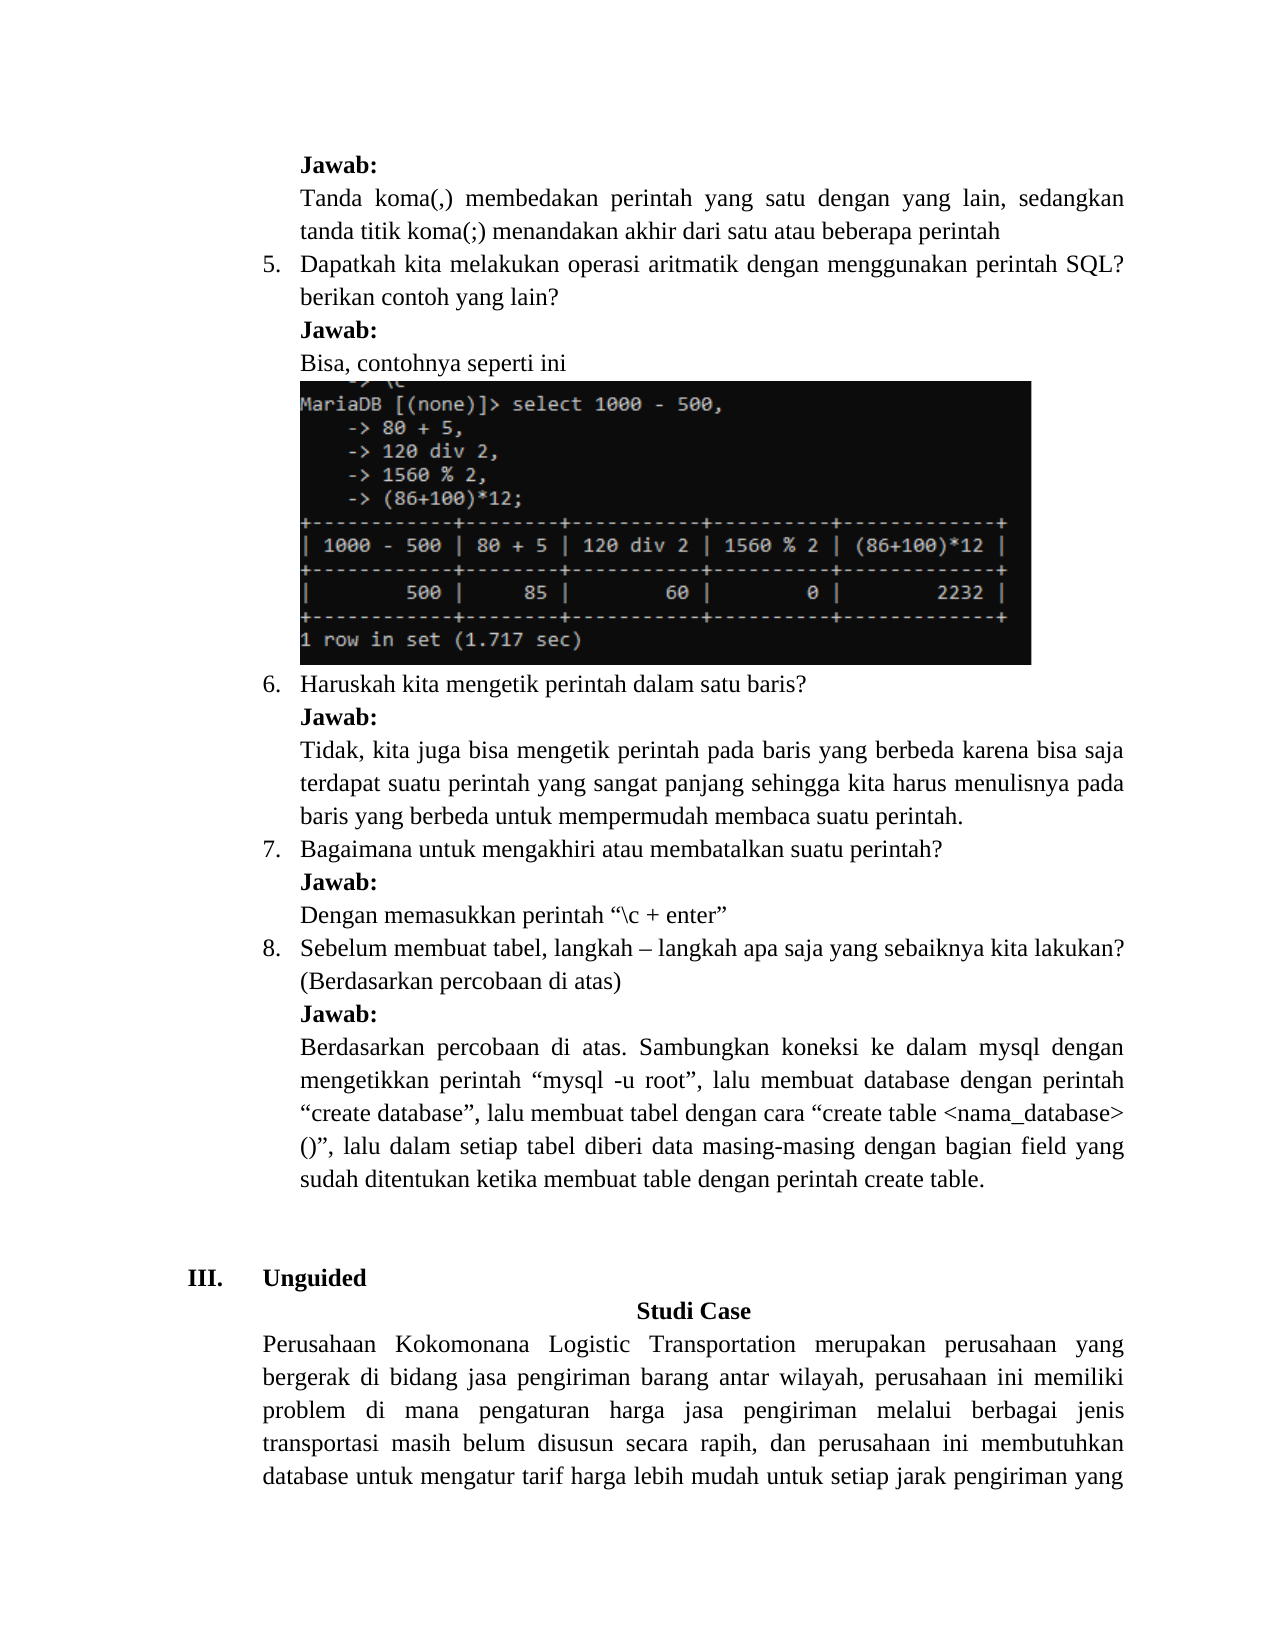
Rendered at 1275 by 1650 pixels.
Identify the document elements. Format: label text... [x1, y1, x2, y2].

picture [300, 381, 1032, 665]
list Jawab: [300, 702, 1125, 731]
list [262, 1329, 1125, 1490]
list Jawab: [300, 315, 1125, 344]
list Jawab: [300, 999, 1125, 1028]
list Unguided [187, 1263, 1125, 1292]
list Sebelum membuat tabel, langkah – langkah apa saja yang sebaiknya kita lakukan?(Berdasarkan percobaan di atas) [262, 933, 1125, 995]
list Dapatkah kita melakukan operasi aritmatik dengan menggunakan perintah SQL? berikan contoh yang lain? [262, 249, 1125, 311]
list Jawab: [300, 150, 1125, 179]
list Bisa, contohnya seperti ini [300, 348, 1125, 377]
list Jawab: [300, 867, 1125, 896]
list Berdasarkan percobaan di atas. Sambungkan koneksi ke dalam mysql dengan mengetikkan perintah “mysql -u root”, lalu membuat database dengan perintah “create database”, lalu membuat tabel dengan cara “create table <nama_database> ()”, lalu dalam setiap tabel diberi data masing-masing dengan bagian field yang sudah ditentukan ketika membuat table dengan perintah create table. [300, 1032, 1125, 1193]
list Studi Case [262, 1296, 1125, 1325]
list Bagaimana untuk mengakhiri atau membatalkan suatu perintah? [262, 834, 1125, 863]
list Haruskah kita mengetik perintah dalam satu baris? [262, 669, 1125, 698]
list Tanda koma(,) membedakan perintah yang satu dengan yang lain, sedangkan tanda titik koma(;) menandakan akhir dari satu atau beberapa perintah [300, 183, 1125, 245]
list Dengan memasukkan perintah “\c + enter” [300, 900, 1125, 929]
list Tidak, kita juga bisa mengetik perintah pada baris yang berbeda karena bisa saja terdapat suatu perintah yang sangat panjang sehingga kita harus menulisnya pada baris yang berbeda untuk mempermudah membaca suatu perintah. [300, 735, 1125, 830]
